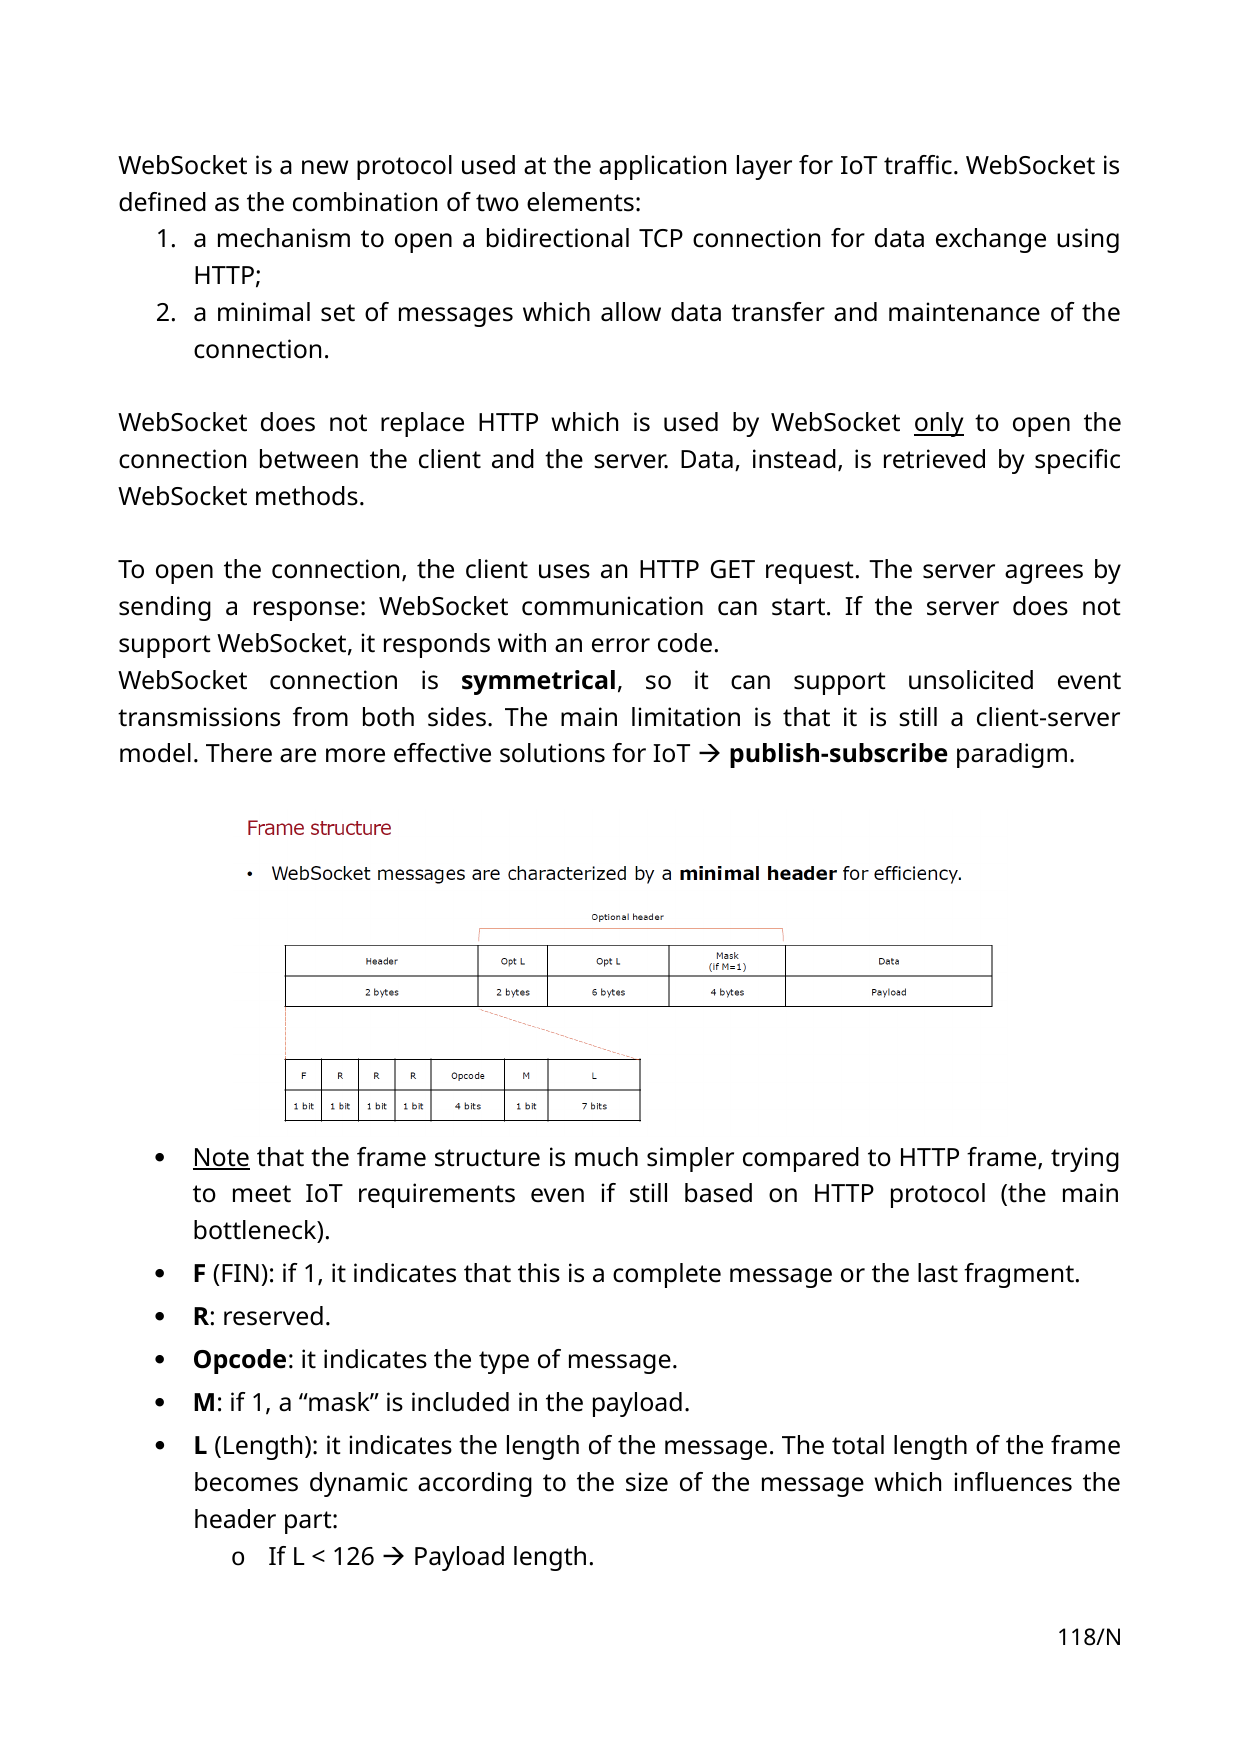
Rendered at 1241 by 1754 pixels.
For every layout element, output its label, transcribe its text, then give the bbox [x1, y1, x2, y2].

list R: reserved. [155, 1299, 1122, 1333]
text To open the connection, the client uses an HTTP GET request. The server agrees by sending a response: WebSocket communication can start. If the server does not support WebSocket, it responds with an error code. [118, 552, 1122, 660]
list M: if 1, a “mask” is included in the payload. [155, 1385, 1122, 1419]
text WebSocket does not replace HTTP which is used by WebSocket only to open the connection between the client and the server. Data, instead, is retrieved by specific WebSocket methods. [118, 405, 1122, 513]
list a minimal set of messages which allow data transfer and maintenance of the connection. [156, 295, 1122, 366]
list L (Length): it indicates the length of the message. The total length of the frame becomes dynamic according to the size of the message which influences the header part: [156, 1428, 1122, 1536]
list If L < 126 Payload length. [231, 1538, 1122, 1572]
list Opcode: it indicates the type of message. [155, 1342, 1122, 1376]
text WebSocket is a new protocol used at the application layer for IoT traffic. WebSocket is defined as the combination of two elements: [118, 148, 1122, 218]
list F (FIN): if 1, it indicates that this is a complete message or the last fragment. [155, 1256, 1122, 1290]
text WebSocket connection is symmetrical, so it can support unsolicited event transmissions from both sides. The main limitation is that it is still a client-server model. There are more effective solutions for IoT publish-subscribe paradigm. [118, 662, 1122, 770]
picture [232, 809, 1008, 1137]
list Note that the frame structure is much simpler compared to HTTP frame, trying to meet IoT requirements even if still based on HTTP protocol (the main bottleneck). [155, 1139, 1122, 1247]
list a mechanism to open a bidirectional TCP connection for data exchange using HTTP; [156, 221, 1122, 292]
